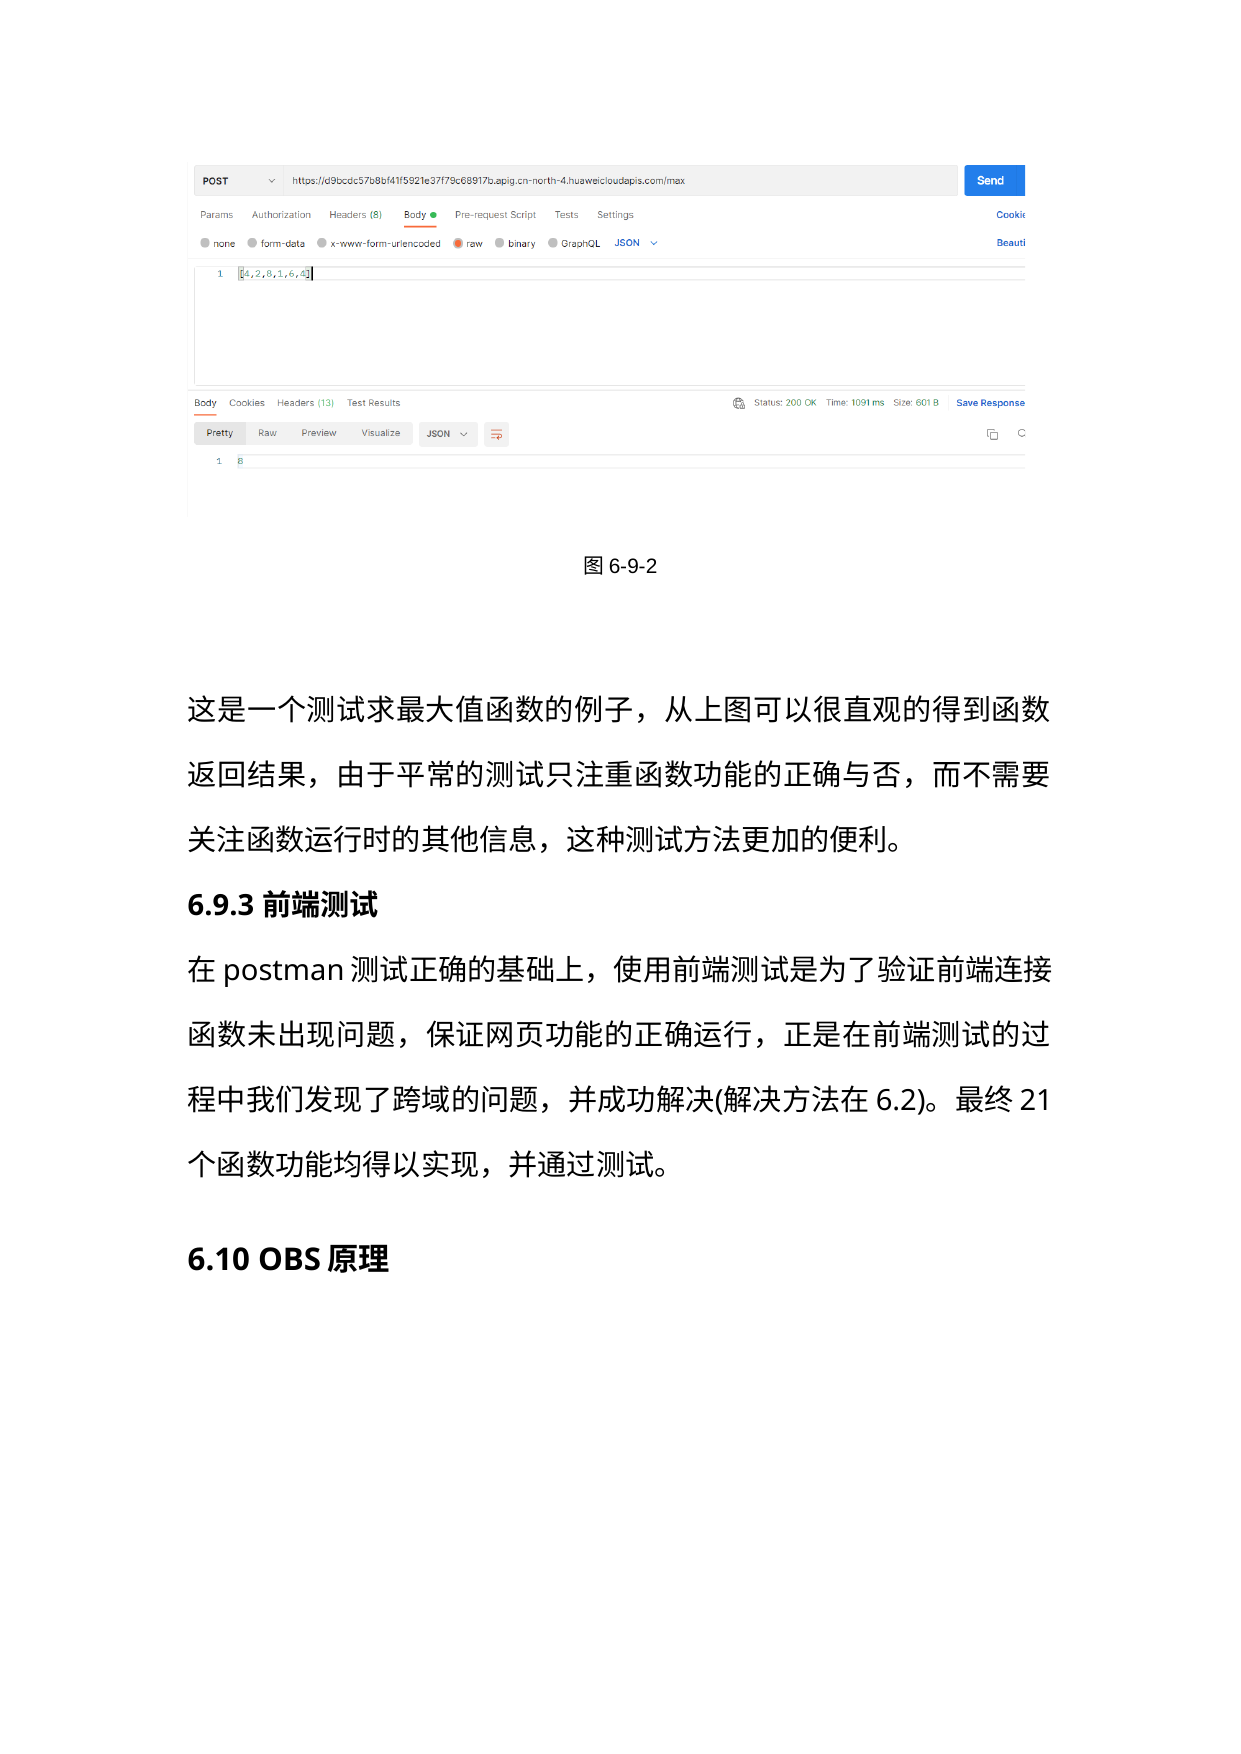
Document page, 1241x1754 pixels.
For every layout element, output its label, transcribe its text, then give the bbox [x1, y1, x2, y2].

subtitle 6.10 OBS原理 [187, 1224, 1053, 1289]
text 在postman测试正确的基础上，使用前端测试是为了验证前端连接函数未出现问题，保证网页功能的正确运行，正是在前端测试的过程中我们发现了跨域的问题，并成功解决(解决方法在6.2)。最终21个函数功能均得以实现，并通过测试。 [187, 935, 1053, 1195]
picture [187, 162, 1025, 517]
text 6.9.3 前端测试 [187, 870, 1053, 935]
text 这是一个测试求最大值函数的例子，从上图可以很直观的得到函数返回结果，由于平常的测试只注重函数功能的正确与否，而不需要关注函数运行时的其他信息，这种测试方法更加的便利。 [187, 675, 1053, 870]
text 图 6-9-2 [187, 549, 1053, 581]
